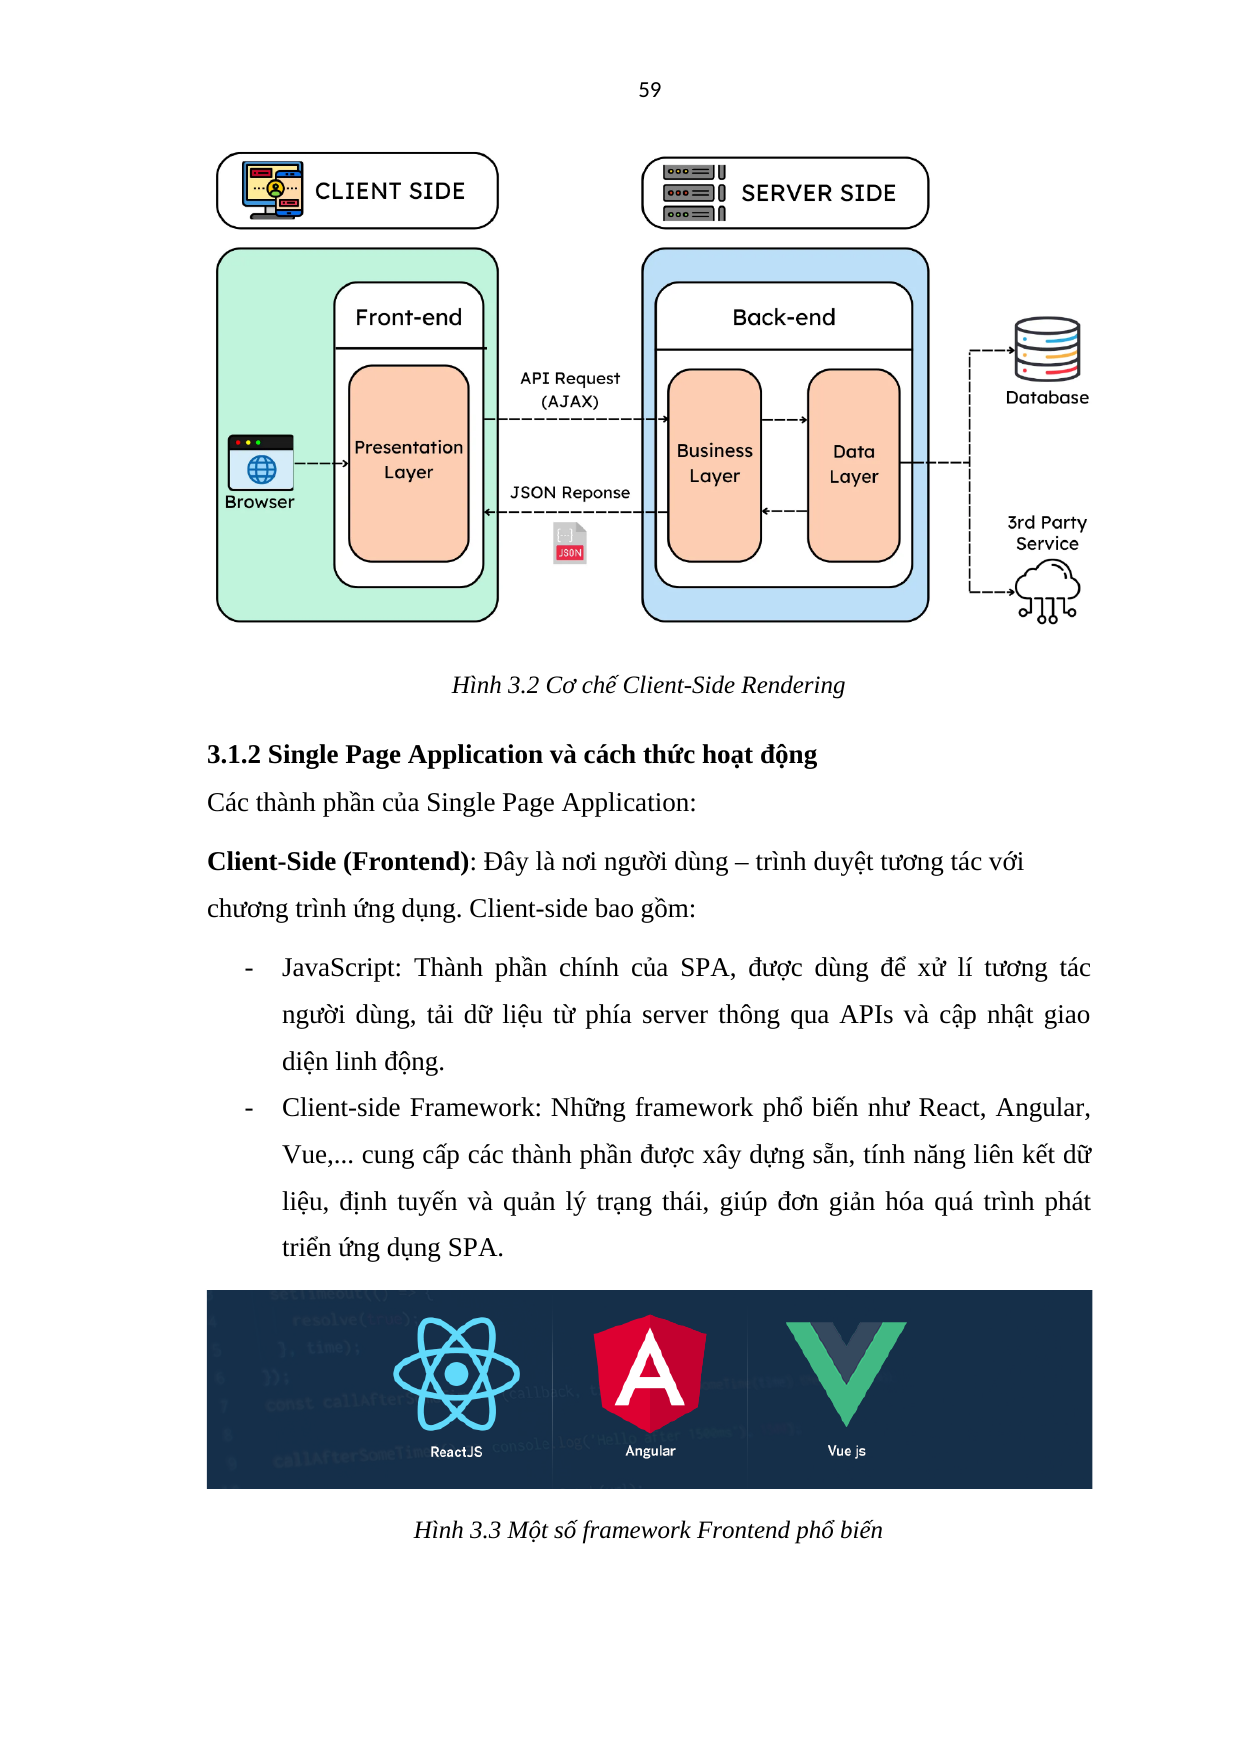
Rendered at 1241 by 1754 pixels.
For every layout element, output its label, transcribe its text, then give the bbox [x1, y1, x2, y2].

text Các thành phần của Single Page Application: [207, 786, 1092, 817]
text Client-Side (Frontend): Đây là nơi người dùng – trình duyệt tương tác với chương trình ứng dụng. Client-side bao gồm: [207, 845, 1092, 923]
list Client-side Framework: Những framework phổ biến như React, Angular, Vue,... cung cấp các thành phần được xây dựng sẵn, tính năng liên kết dữ liệu, định tuyến và quản lý trạng thái, giúp đơn giản hóa quá trình phát triển ứng dụng SPA. [244, 1091, 1092, 1262]
picture [206, 1290, 1093, 1489]
picture [206, 131, 1093, 644]
list JavaScript: Thành phần chính của SPA, được dùng để xử lí tương tác người dùng, tải dữ liệu từ phía server thông qua APIs và cập nhật giao diện linh động. [244, 951, 1092, 1076]
